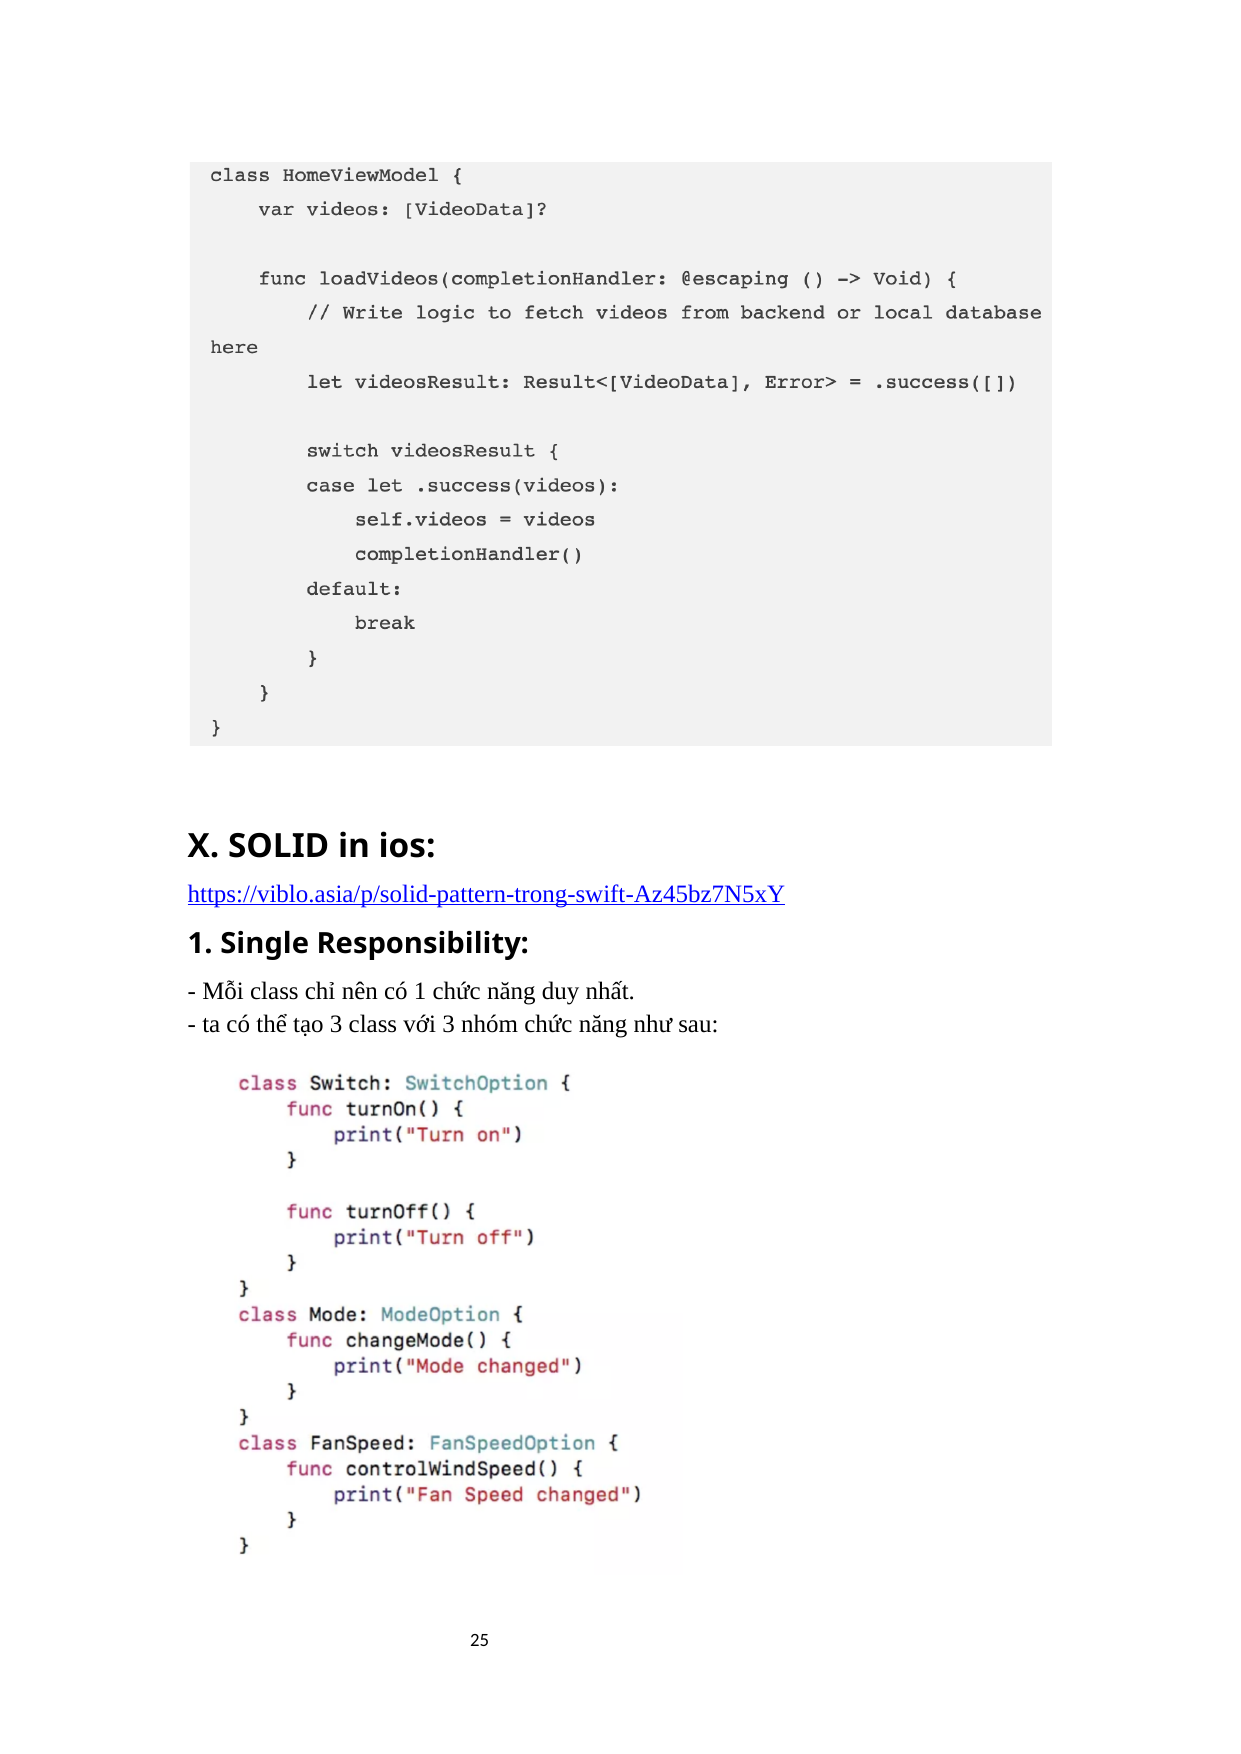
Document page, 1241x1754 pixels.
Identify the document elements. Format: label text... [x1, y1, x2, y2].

list - Mỗi class chỉ nên có 1 chức năng duy nhất. [187, 974, 1053, 1007]
picture [187, 162, 1052, 746]
list - ta có thể tạo 3 class với 3 nhóm chức năng như sau: [187, 1007, 1053, 1039]
picture [187, 1052, 683, 1579]
list Single Responsibility: [187, 909, 1053, 974]
list https://viblo.asia/p/solid-pattern-trong-swift-Az45bz7N5xY [187, 877, 1053, 909]
list X. SOLID in ios: [187, 812, 1053, 877]
